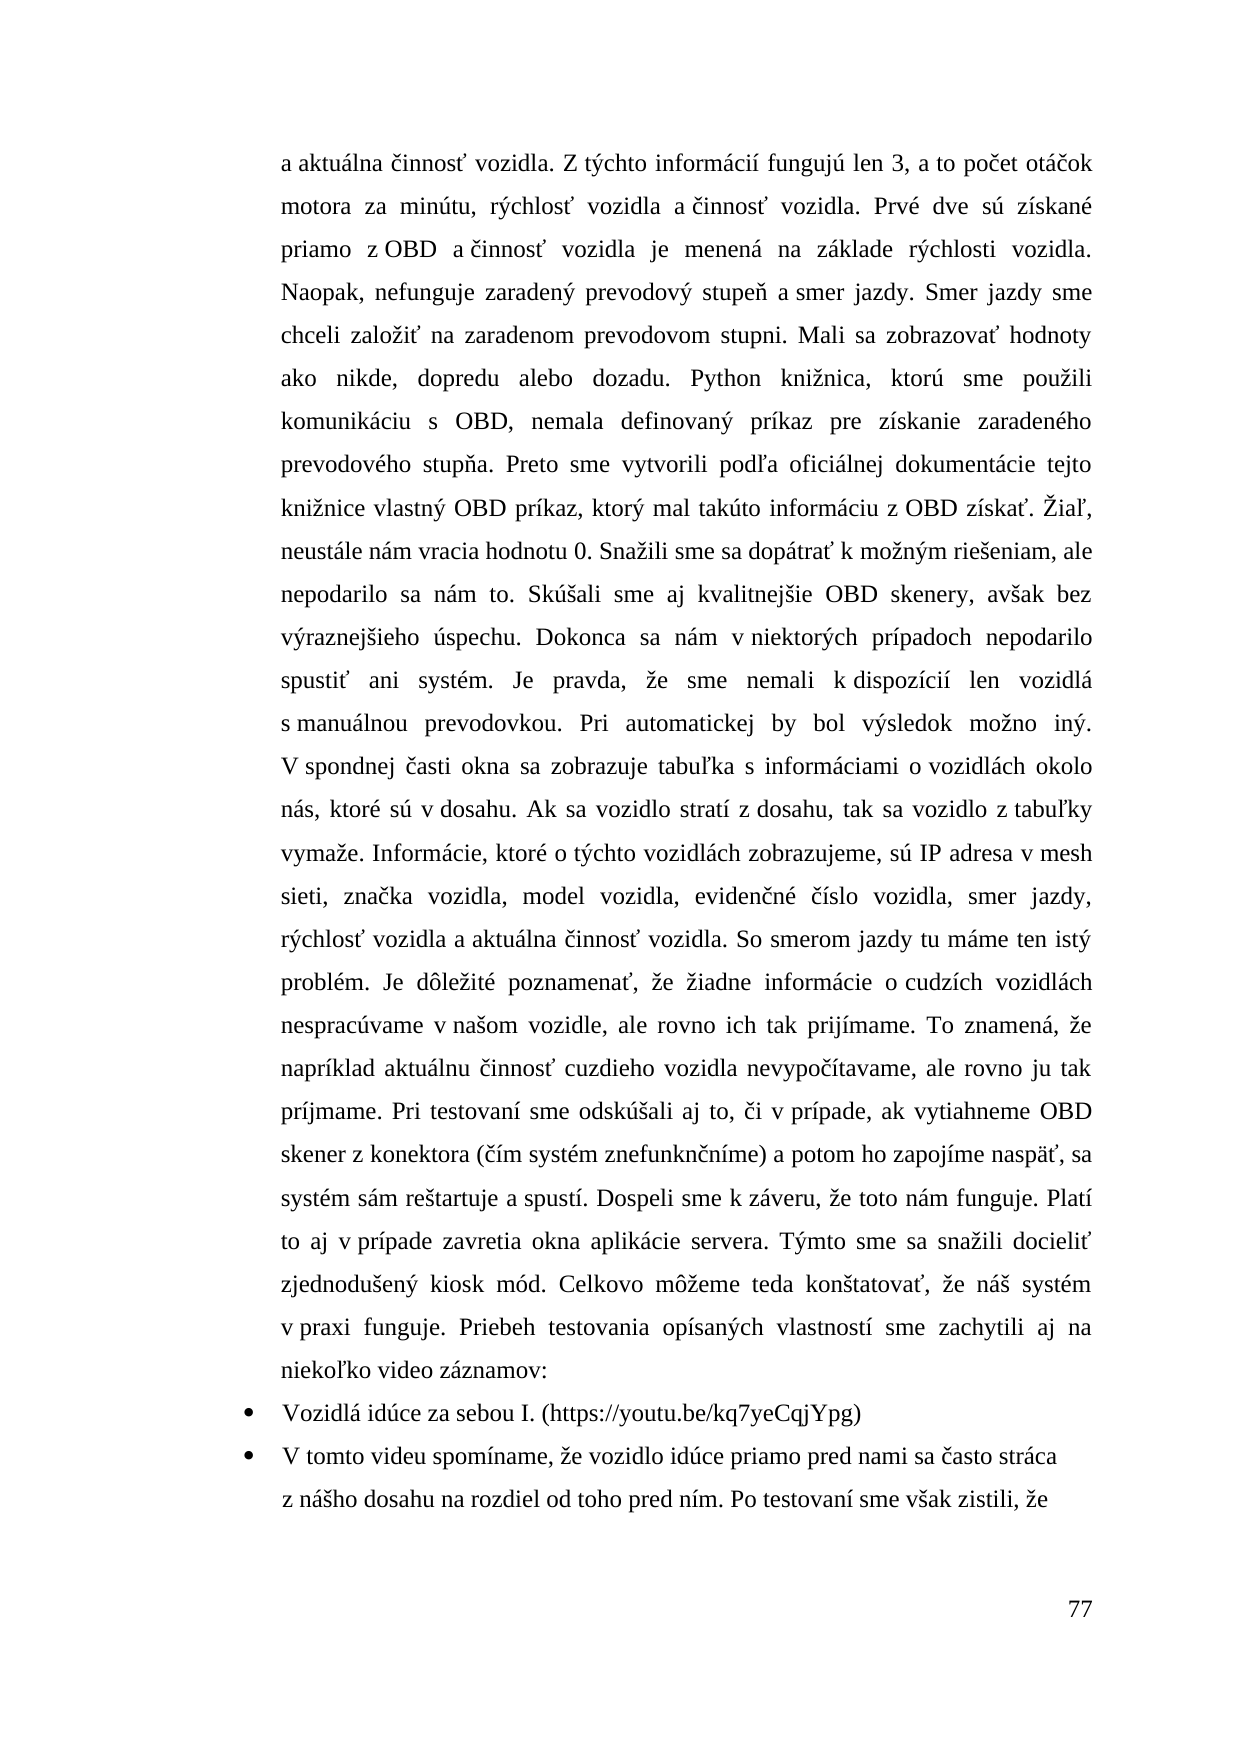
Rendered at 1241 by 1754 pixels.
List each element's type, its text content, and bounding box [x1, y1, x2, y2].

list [244, 1441, 1092, 1513]
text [281, 148, 1092, 1384]
list Vozidlá idúce za sebou I. (https://youtu.be/kq7yeCqjYpg) [244, 1398, 1092, 1427]
